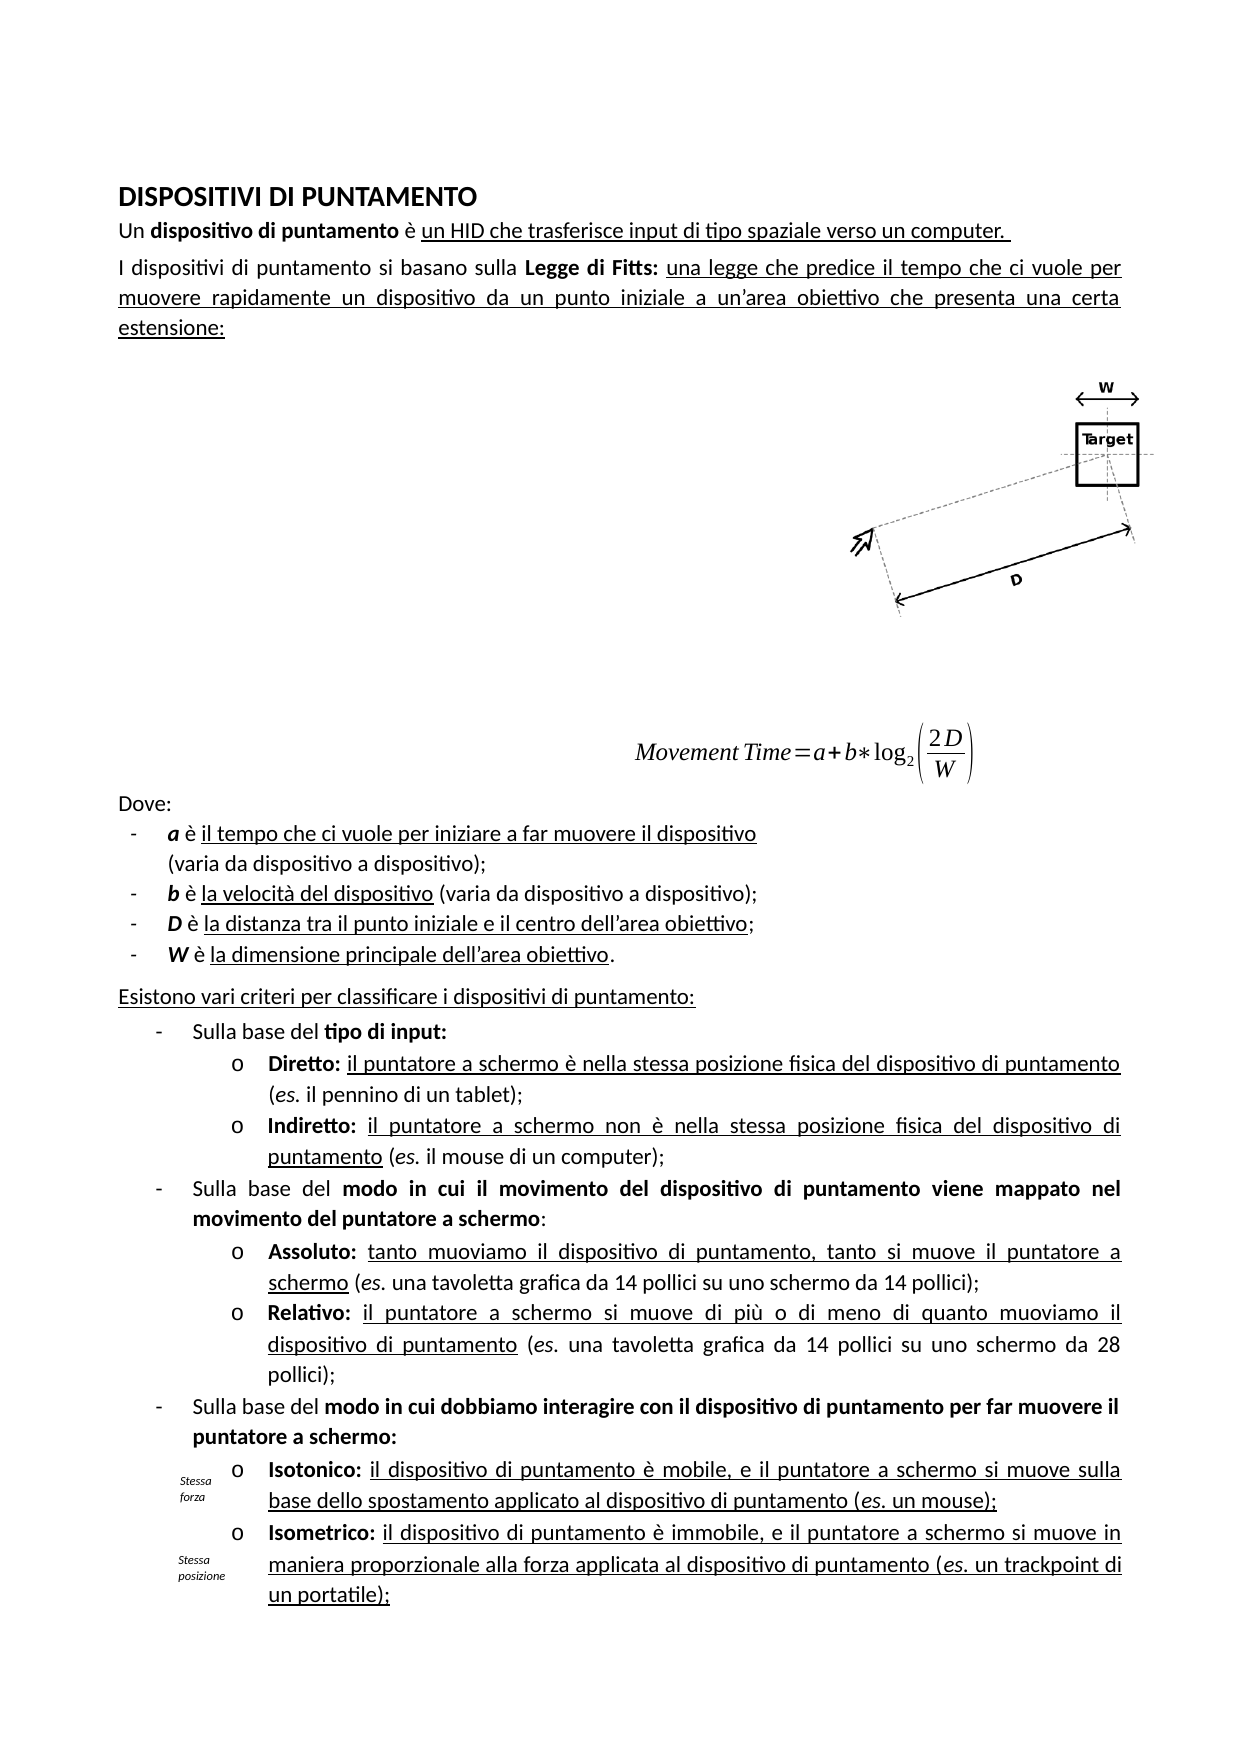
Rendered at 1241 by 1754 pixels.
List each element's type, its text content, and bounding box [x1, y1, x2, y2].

list Relativo: il puntatore a schermo si muove di più o di meno di quanto muoviamo il dispositivo di puntamento (es. una tavoletta grafica da 14 pollici su uno schermo da 28 pollici); [230, 1298, 1122, 1388]
list a è il tempo che ci vuole per iniziare a far muovere il dispositivo (varia da dispositivo a dispositivo); [130, 819, 1122, 877]
list Sulla base del modo in cui il movimento del dispositivo di puntamento viene mappato nel movimento del puntatore a schermo: [155, 1174, 1122, 1233]
list Diretto: il puntatore a schermo è nella stessa posizione fisica del dispositivo di puntamento (es. il pennino di un tablet); [231, 1049, 1122, 1108]
text I dispositivi di puntamento si basano sulla Legge di Fitts: una legge che predice il tempo che ci vuole per muovere rapidamente un dispositivo da un punto iniziale a un’area obiettivo che presenta una certa estensione: [118, 253, 1122, 341]
text DISPOSITIVI DI PUNTAMENTO [118, 178, 1122, 213]
list b è la velocità del dispositivo (varia da dispositivo a dispositivo); [130, 879, 1122, 907]
list Isometrico: il dispositivo di puntamento è immobile, e il puntatore a schermo si muove in maniera proporzionale alla forza applicata al dispositivo di puntamento (es. un trackpoint di un portatile); [231, 1518, 1122, 1608]
text Un dispositivo di puntamento è un HID che trasferisce input di tipo spaziale verso un computer. [118, 216, 1122, 244]
list D è la distanza tra il punto iniziale e il centro dell’area obiettivo; [130, 909, 1122, 938]
list Isotonico: il dispositivo di puntamento è mobile, e il puntatore a schermo si muove sulla base dello spostamento applicato al dispositivo di puntamento (es. un mouse); [231, 1455, 1122, 1514]
list Indiretto: il puntatore a schermo non è nella stessa posizione fisica del dispositivo di puntamento (es. il mouse di un computer); [230, 1111, 1122, 1170]
list Sulla base del modo in cui dobbiamo interagire con il dispositivo di puntamento per far muovere il puntatore a schermo: [155, 1392, 1122, 1451]
text Esistono vari criteri per classificare i dispositivi di puntamento: [118, 982, 1122, 1011]
picture [841, 375, 1167, 644]
list Assoluto: tanto muoviamo il dispositivo di puntamento, tanto si muove il puntatore a schermo (es. una tavoletta grafica da 14 pollici su uno schermo da 14 pollici); [231, 1237, 1122, 1296]
list W è la dimensione principale dell’area obiettivo. [130, 940, 1122, 968]
text Dove: [118, 789, 1122, 817]
list Sulla base del tipo di input: [155, 1017, 1122, 1045]
